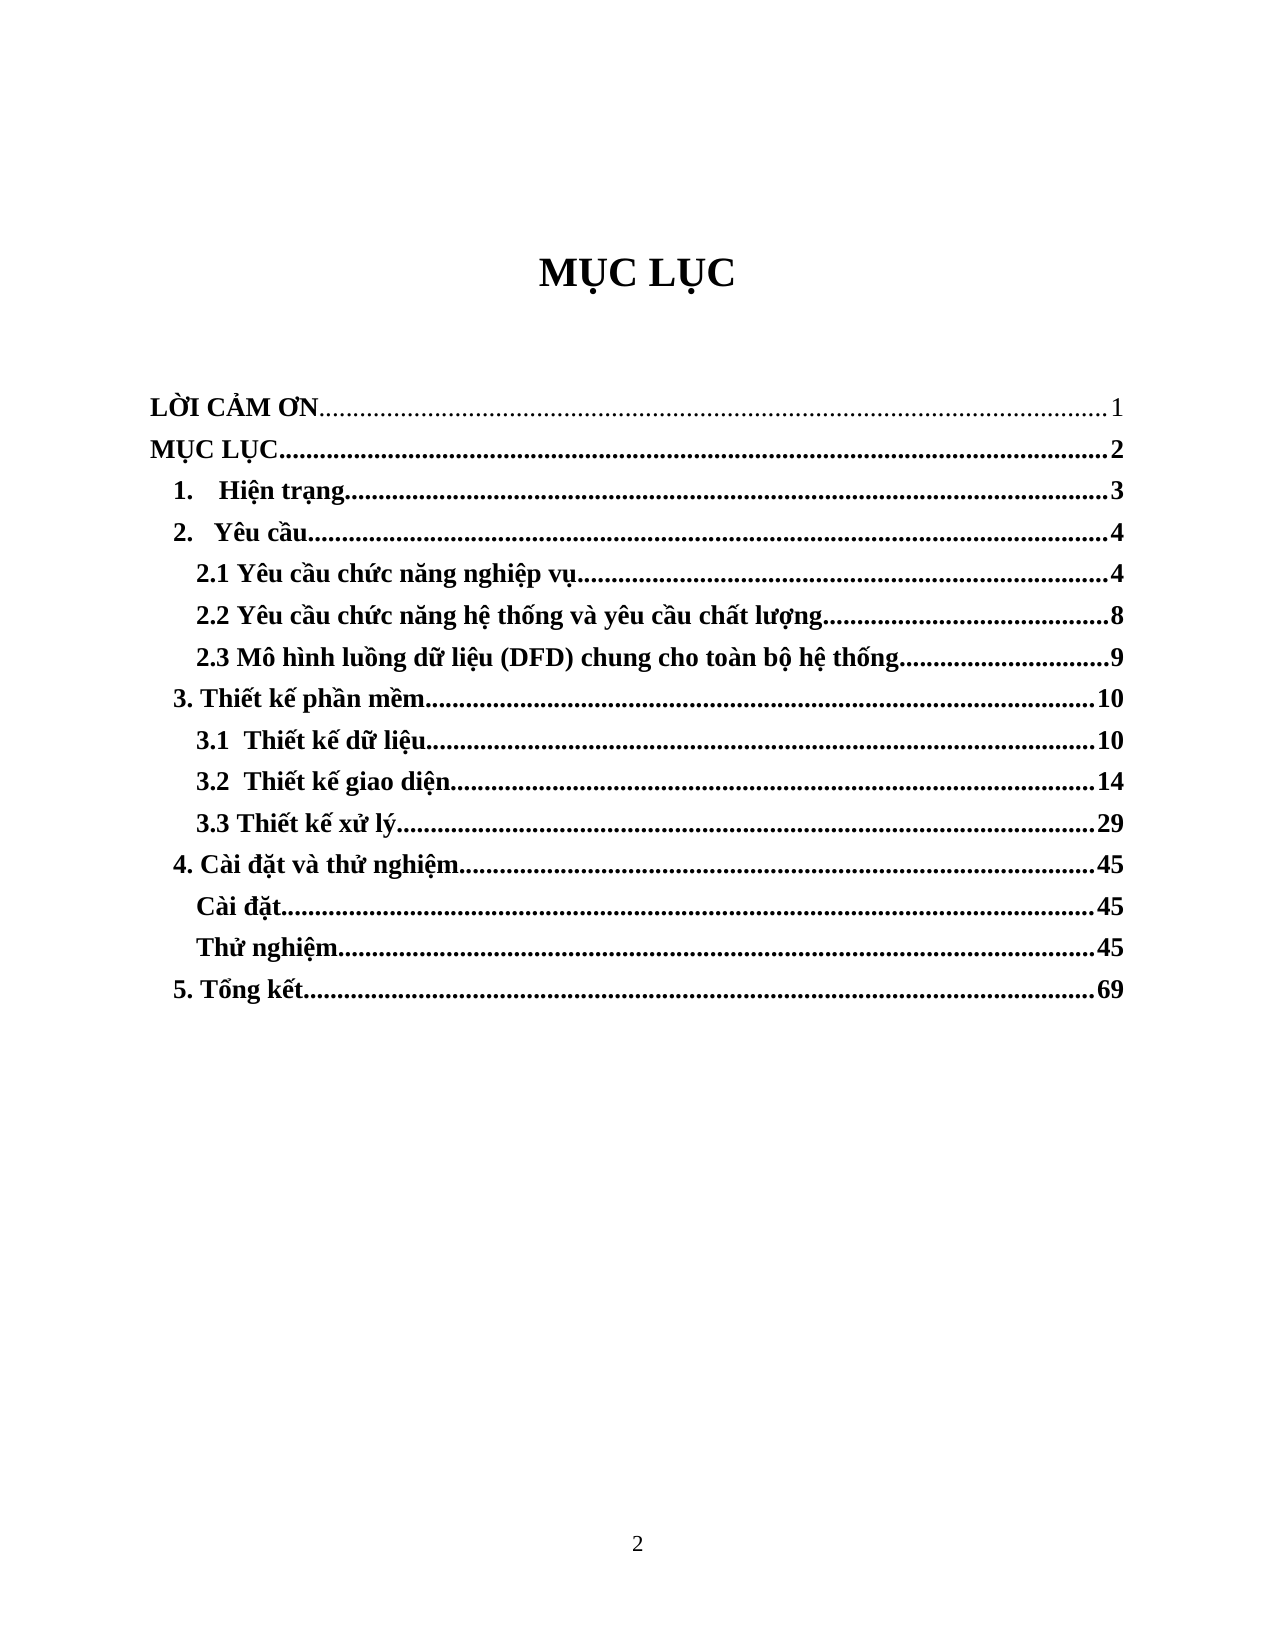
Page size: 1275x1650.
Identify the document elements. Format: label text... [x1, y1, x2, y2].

text LỜI CẢM ƠN 1 [150, 391, 1125, 422]
text 3.1 Thiết kế dữ liệu 10 [196, 724, 1125, 755]
text 2.2 Yêu cầu chức năng hệ thống và yêu cầu chất lượng 8 [196, 599, 1125, 630]
text 3. Thiết kế phần mềm 10 [173, 682, 1125, 713]
text 5. Tổng kết 69 [173, 973, 1125, 1004]
text MỤC LỤC 2 [150, 433, 1125, 464]
subtitle MỤC LỤC [150, 248, 1125, 296]
text Cài đặt 45 [196, 890, 1125, 921]
text 2. Yêu cầu 4 [173, 516, 1125, 547]
text 2.1 Yêu cầu chức năng nghiệp vụ 4 [196, 557, 1125, 589]
text 1. Hiện trạng 3 [173, 474, 1125, 506]
text 3.2 Thiết kế giao diện 14 [196, 765, 1125, 796]
text Thử nghiệm 45 [196, 932, 1125, 963]
text 4. Cài đặt và thử nghiệm 45 [173, 848, 1125, 879]
text 3.3 Thiết kế xử lý 29 [196, 807, 1125, 838]
text 2.3 Mô hình luồng dữ liệu (DFD) chung cho toàn bộ hệ thống 9 [196, 641, 1125, 672]
